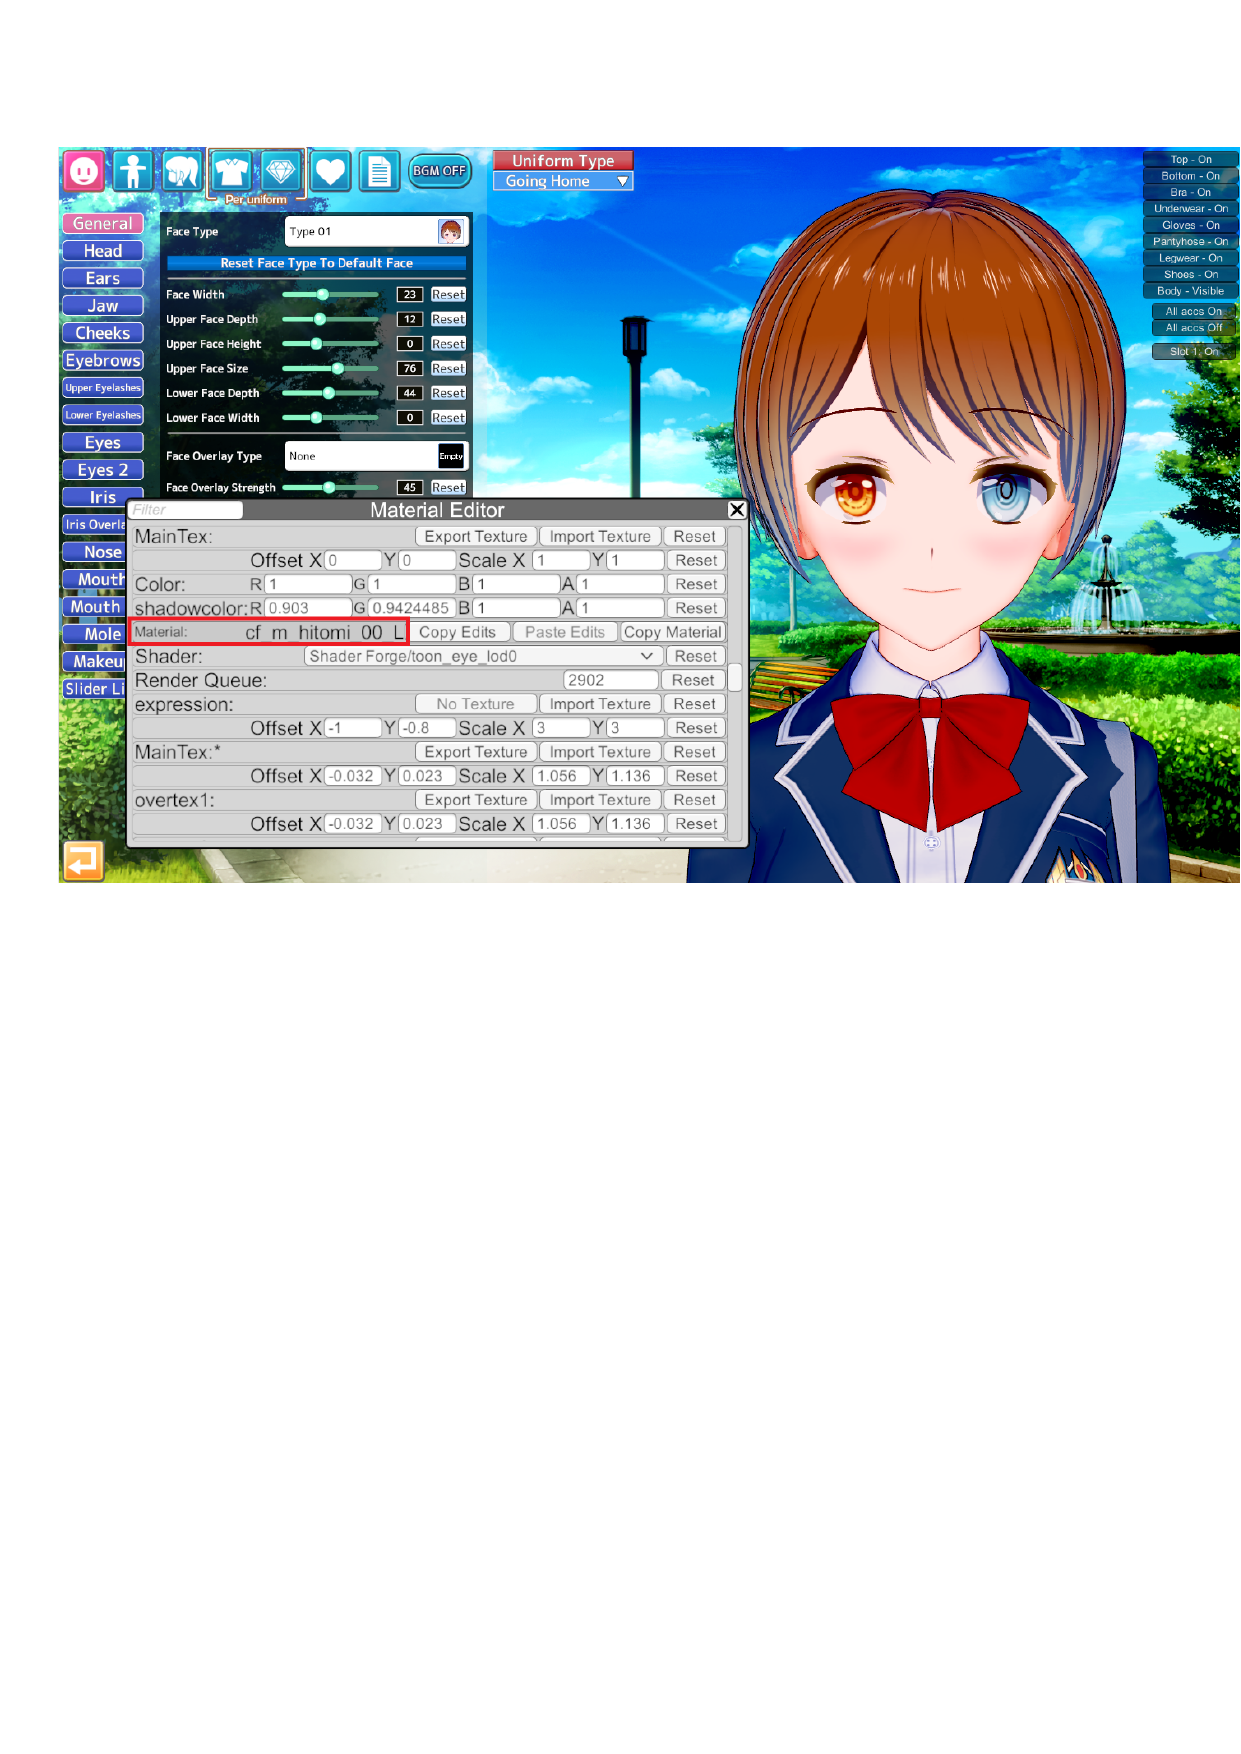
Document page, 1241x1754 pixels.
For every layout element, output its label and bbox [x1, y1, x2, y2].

picture [58, 147, 1240, 883]
picture [1146, 282, 1236, 287]
picture [1232, 239, 1240, 247]
